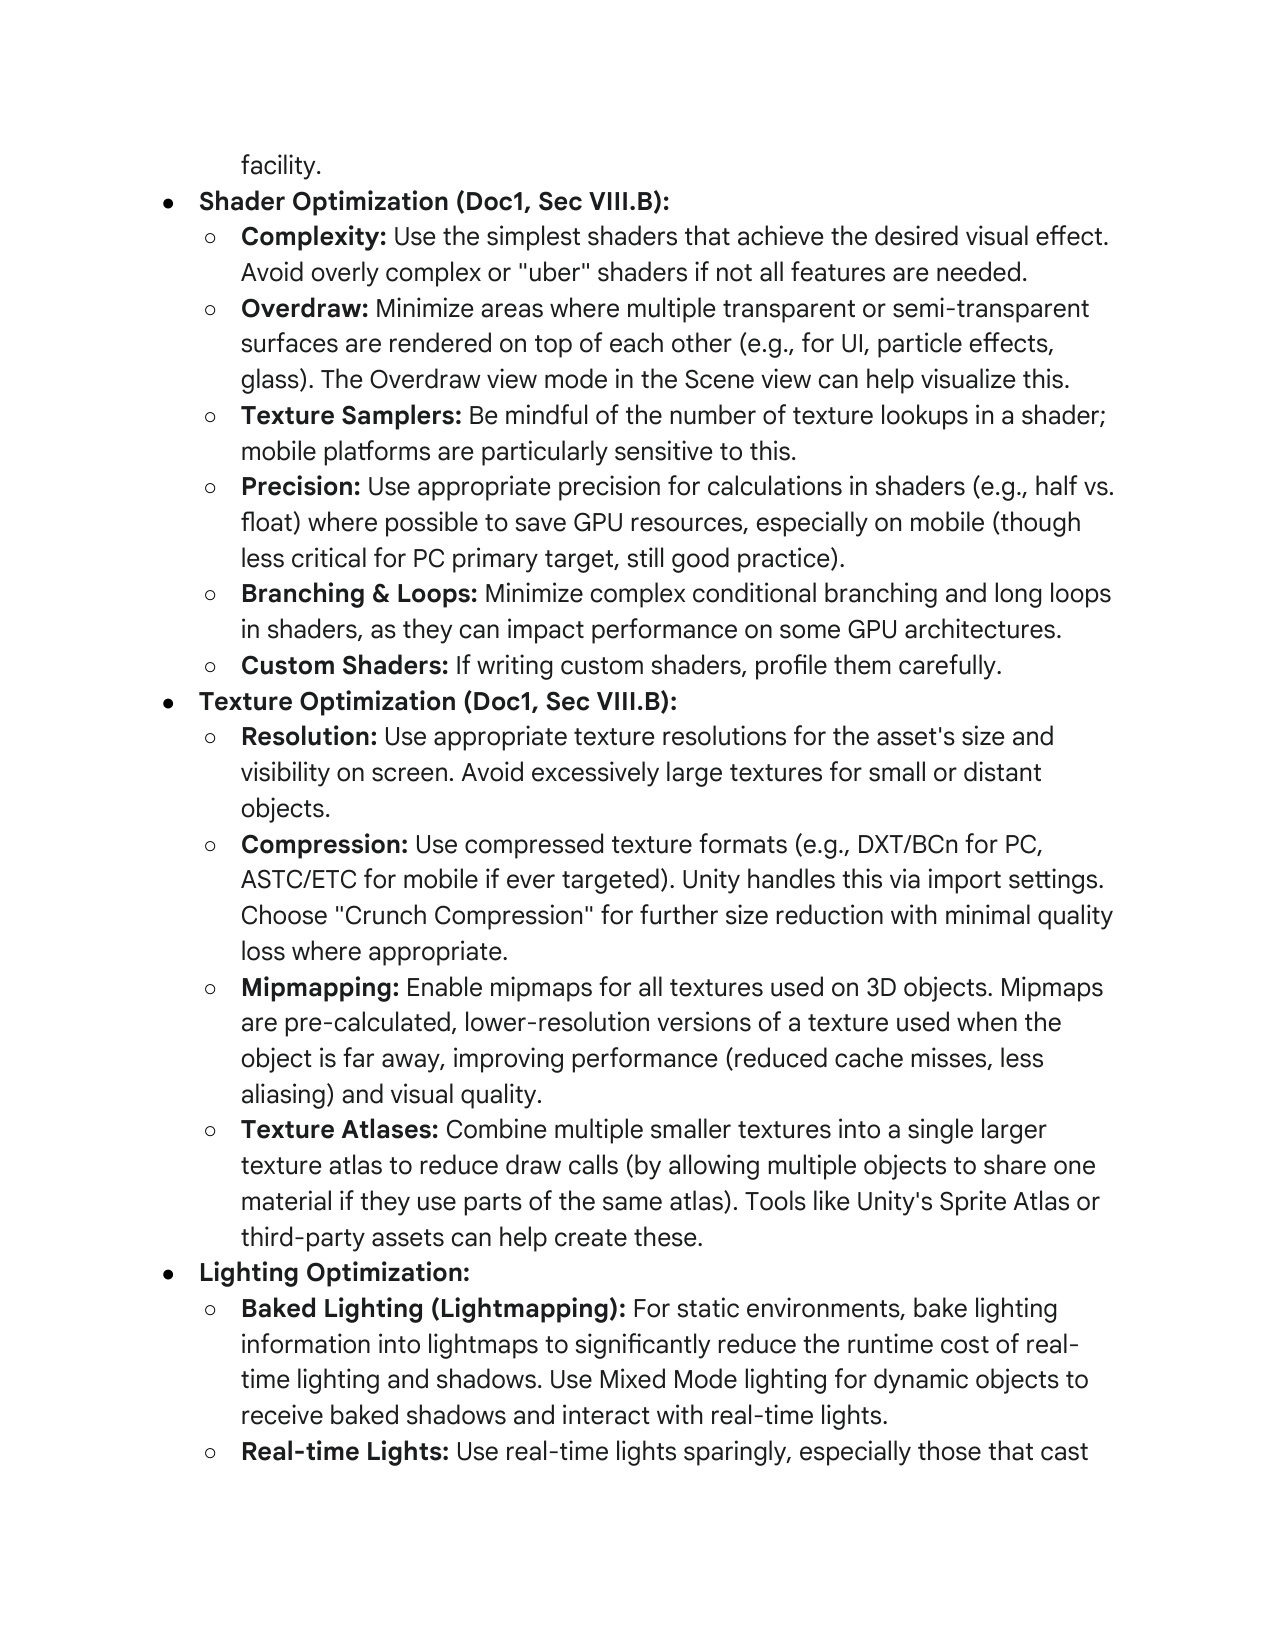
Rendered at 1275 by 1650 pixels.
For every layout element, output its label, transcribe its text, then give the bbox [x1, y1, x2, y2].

list Precision: Use appropriate precision for calculations in shaders (e.g., half vs. float) where possible to save GPU resources, especially on mobile (though less critical for PC primary target, still good practice). [203, 472, 1125, 574]
list Resolution: Use appropriate texture resolutions for the asset's size and visibility on screen. Avoid excessively large textures for small or distant objects. [203, 722, 1125, 824]
list Custom Shaders: If writing custom shaders, profile them carefully. [203, 650, 1125, 682]
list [203, 1436, 1125, 1468]
list Texture Optimization (Doc1, Sec VIII.B): [161, 686, 1125, 717]
list Baked Lighting (Lightmapping): For static environments, bake lighting information into lightmaps to significantly reduce the runtime cost of real-time lighting and shadows. Use Mixed Mode lighting for dynamic objects to receive baked shadows and interact with real-time lights. [203, 1293, 1125, 1432]
list Compression: Use compressed texture formats (e.g., DXT/BCn for PC, ASTC/ETC for mobile if ever targeted). Unity handles this via import settings. Choose "Crunch Compression" for further size reduction with minimal quality loss where appropriate. [203, 829, 1125, 967]
list Shader Optimization (Doc1, Sec VIII.B): [161, 186, 1125, 217]
list Texture Samplers: Be mindful of the number of texture lookups in a shader; mobile platforms are particularly sensitive to this. [203, 400, 1125, 467]
list Branching & Loops: Minimize complex conditional branching and long loops in shaders, as they can impact performance on some GPU architectures. [203, 579, 1125, 646]
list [203, 150, 1125, 181]
list Overdraw: Minimize areas where multiple transparent or semi-transparent surfaces are rendered on top of each other (e.g., for UI, particle effects, glass). The Overdraw view mode in the Scene view can help visualize this. [203, 293, 1125, 396]
list Lighting Optimization: [161, 1258, 1125, 1289]
list Complexity: Use the simplest shaders that achieve the desired visual effect. Avoid overly complex or "uber" shaders if not all features are needed. [203, 221, 1125, 288]
list Texture Atlases: Combine multiple smaller textures into a single larger texture atlas to reduce draw calls (by allowing multiple objects to share one material if they use parts of the same atlas). Tools like Unity's Sprite Atlas or third-party assets can help create these. [203, 1115, 1125, 1253]
list Mipmapping: Enable mipmaps for all textures used on 3D objects. Mipmaps are pre-calculated, lower-resolution versions of a texture used when the object is far away, improving performance (reduced cache misses, less aliasing) and visual quality. [203, 972, 1125, 1110]
